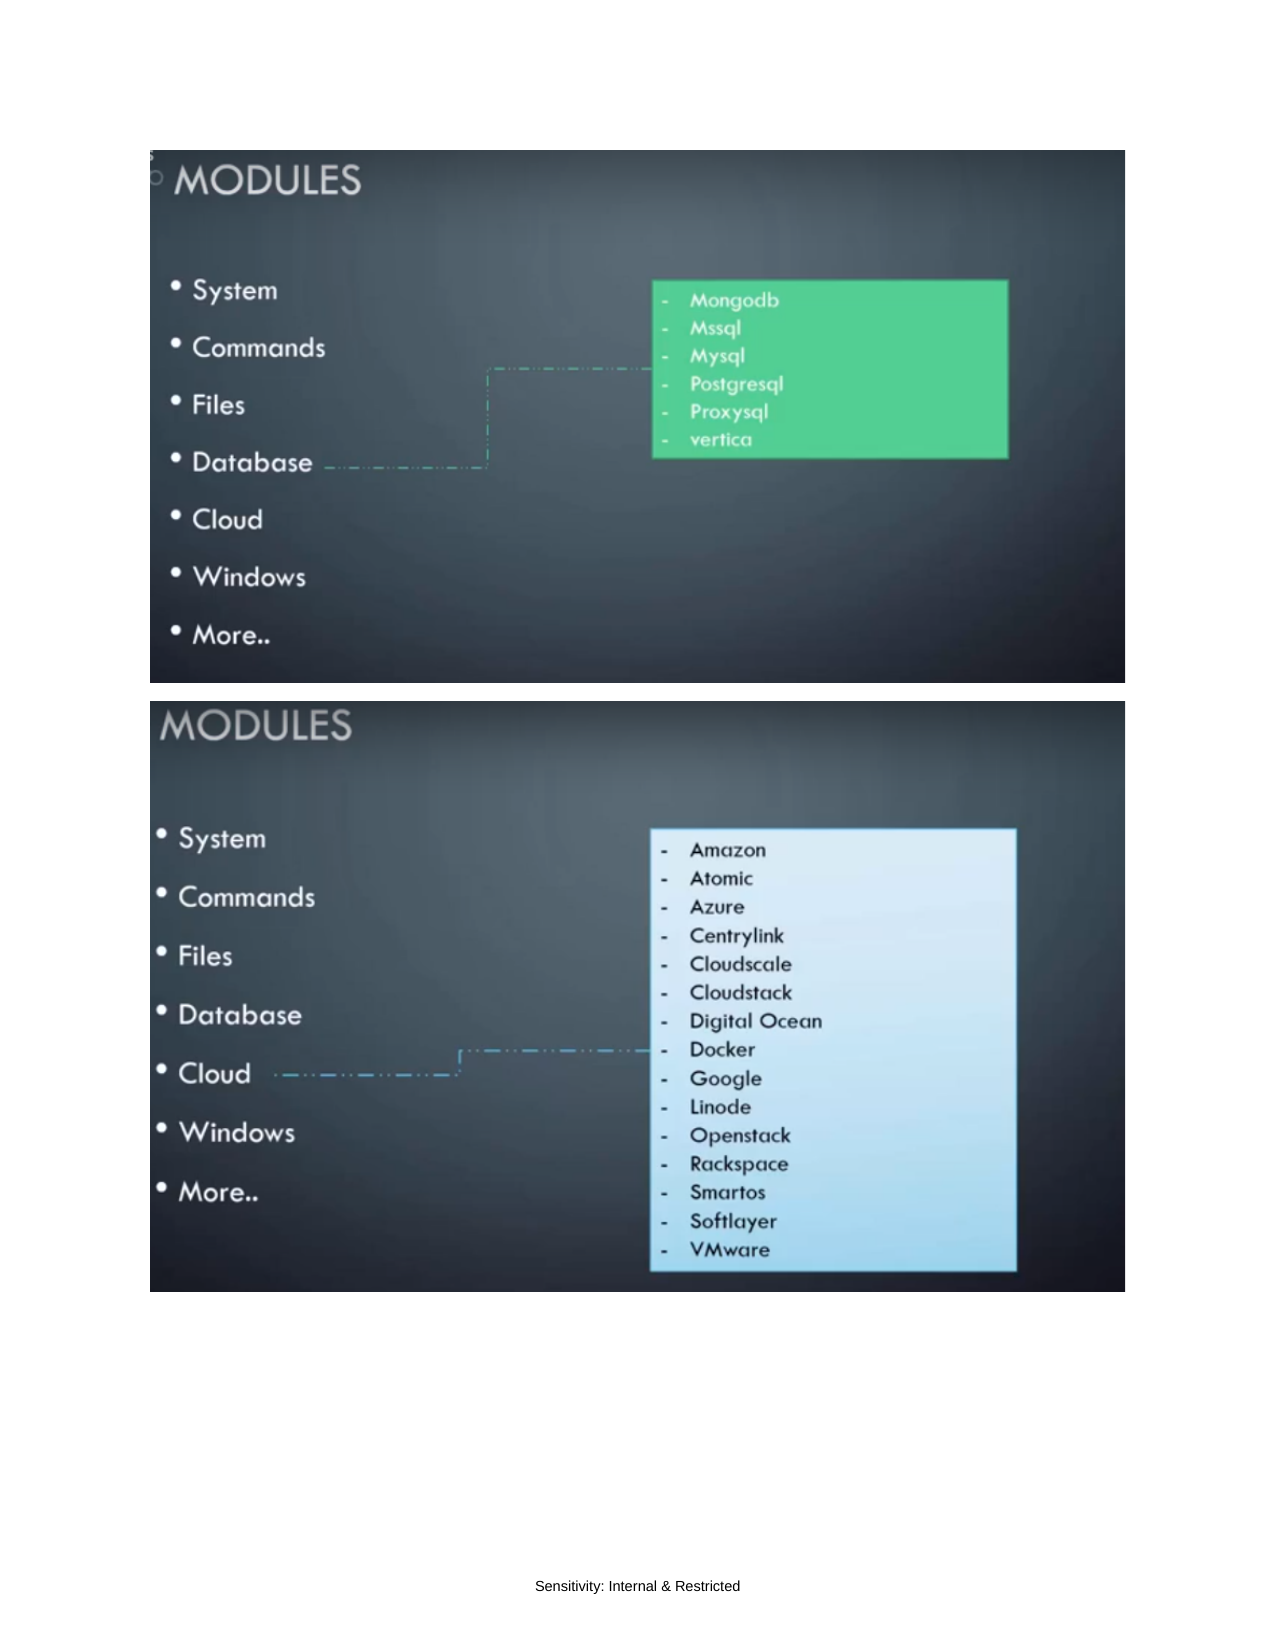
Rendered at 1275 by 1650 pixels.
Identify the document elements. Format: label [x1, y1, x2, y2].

picture [150, 701, 1125, 1292]
picture [150, 150, 1125, 683]
